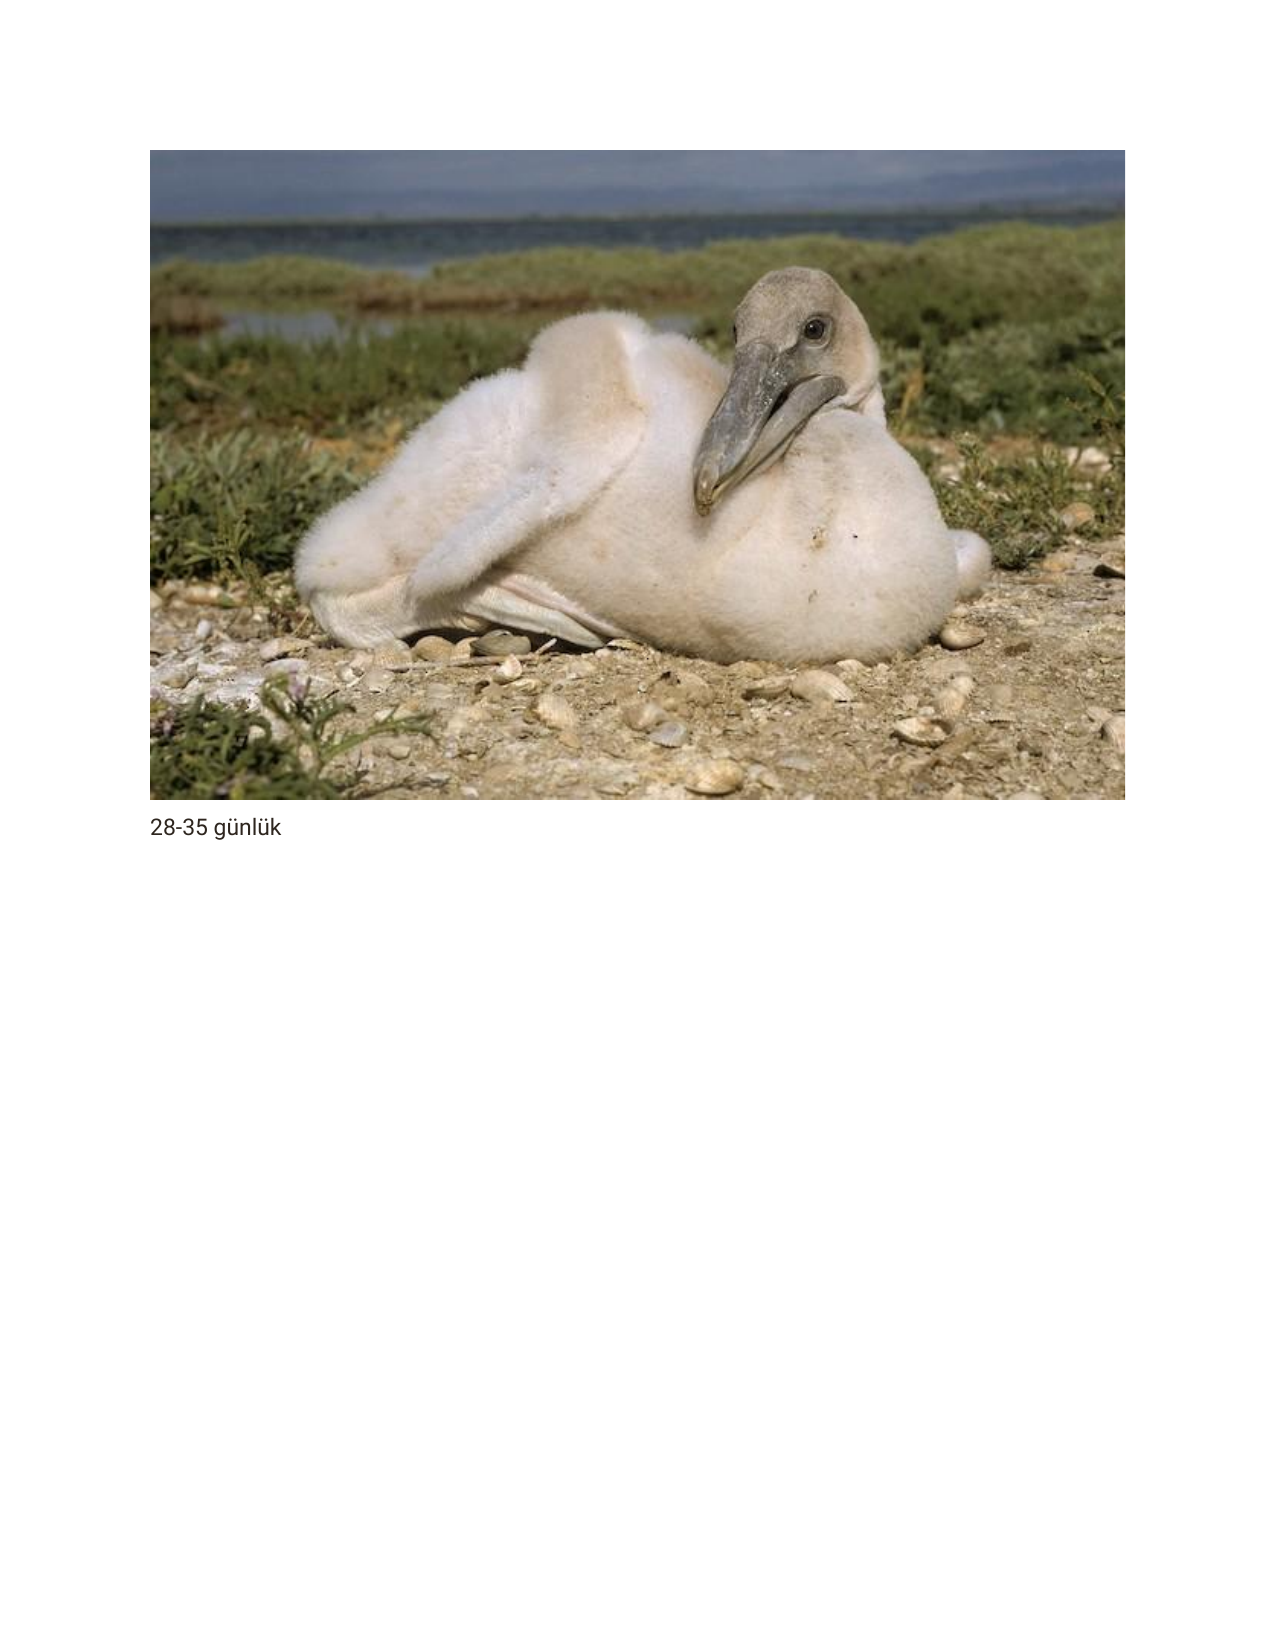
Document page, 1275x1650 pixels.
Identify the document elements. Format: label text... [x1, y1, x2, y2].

text 28-35 günlük [150, 814, 1125, 841]
picture [150, 150, 1125, 800]
